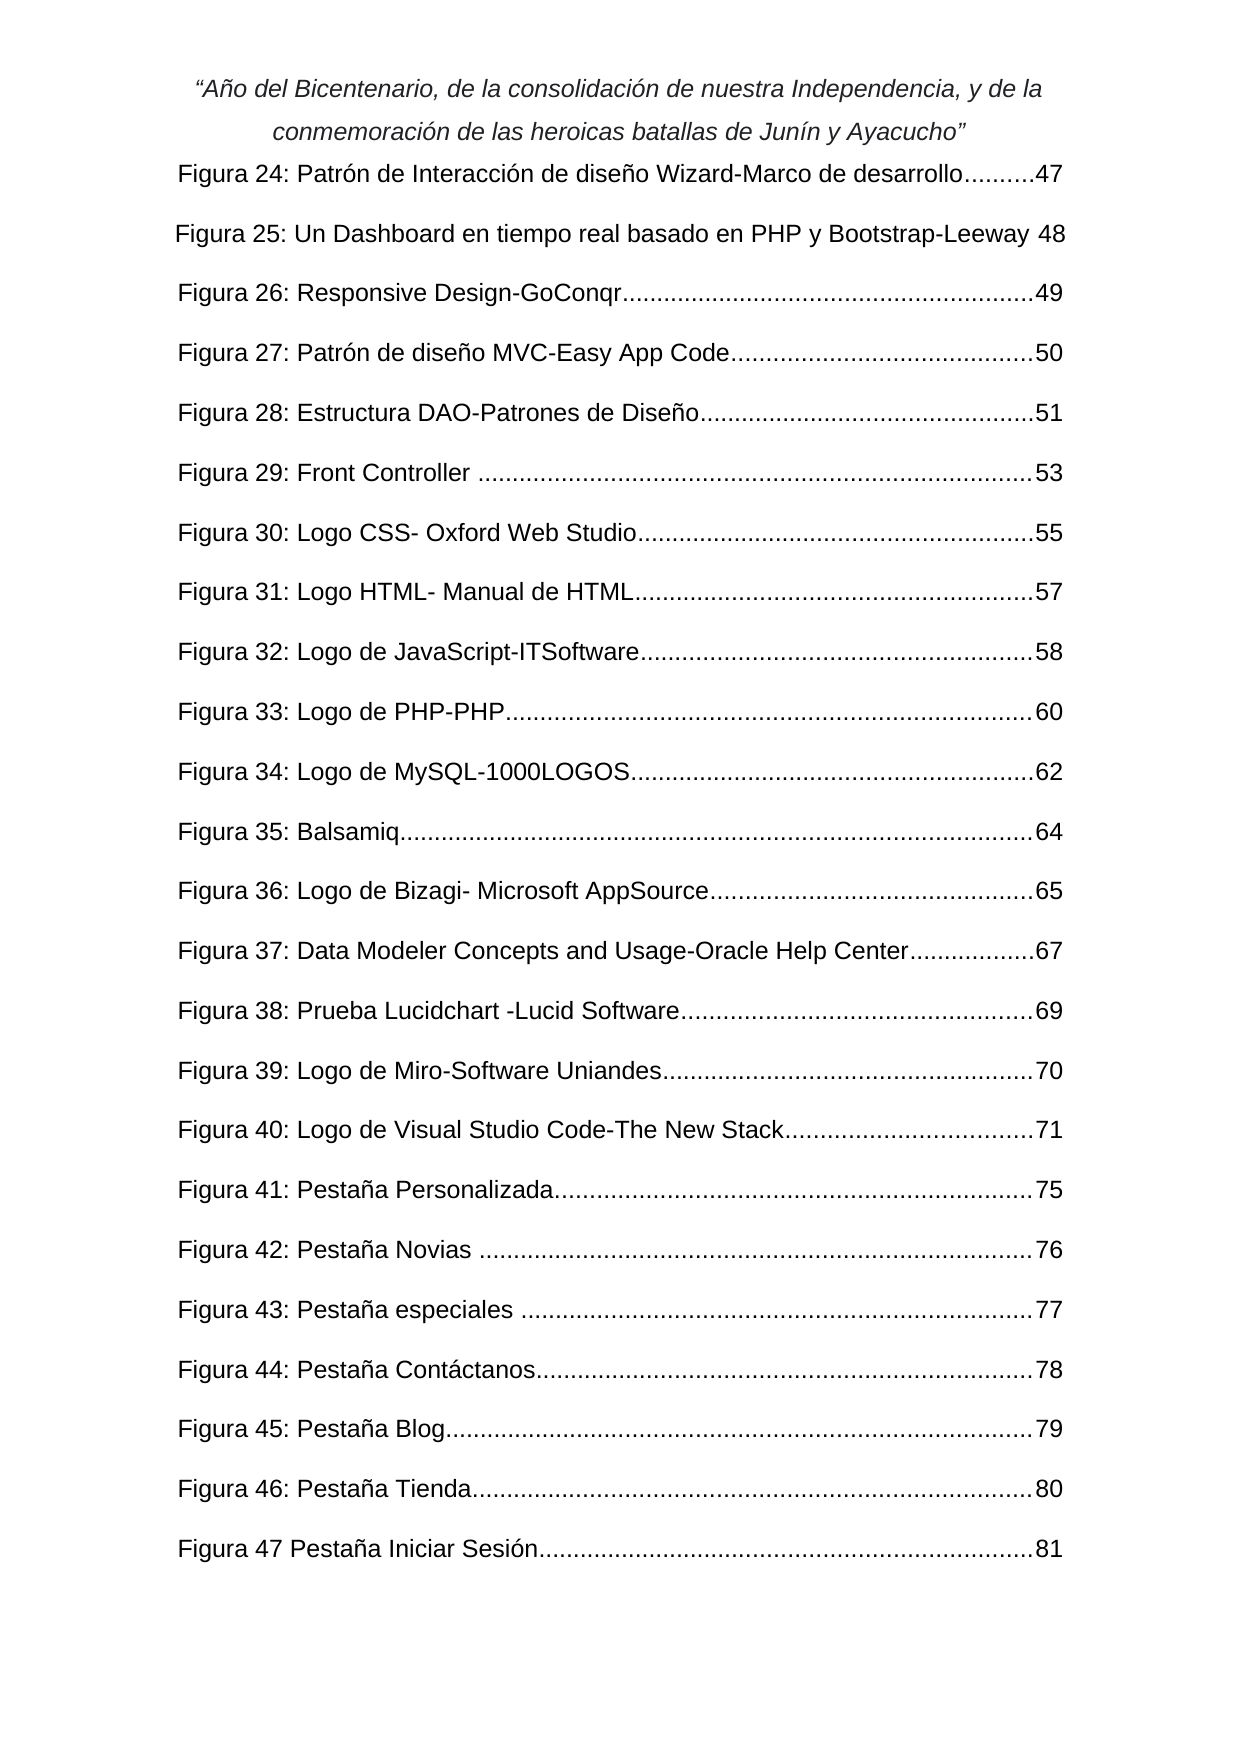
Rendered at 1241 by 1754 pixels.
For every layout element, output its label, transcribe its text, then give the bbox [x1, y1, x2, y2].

text Figura 32: Logo de JavaScript-ITSoftware 58 [150, 637, 1090, 666]
text Figura 31: Logo HTML- Manual de HTML 57 [150, 577, 1090, 606]
text Figura 33: Logo de PHP-PHP 60 [150, 697, 1090, 726]
text Figura 30: Logo CSS- Oxford Web Studio 55 [150, 518, 1090, 546]
text Figura 34: Logo de MySQL-1000LOGOS 62 [150, 757, 1090, 786]
text Figura 38: Prueba Lucidchart -Lucid Software 69 [150, 996, 1090, 1025]
text Figura 35: Balsamiq 64 [150, 817, 1090, 845]
text Figura 40: Logo de Visual Studio Code-The New Stack 71 [150, 1116, 1090, 1144]
text Figura 45: Pestaña Blog 79 [150, 1414, 1090, 1443]
text Figura 29: Front Controller 53 [150, 458, 1090, 487]
text Figura 41: Pestaña Personalizada 75 [150, 1175, 1090, 1204]
text Figura 27: Patrón de diseño MVC-Easy App Code 50 [150, 338, 1090, 367]
text Figura 46: Pestaña Tienda 80 [150, 1474, 1090, 1503]
text Figura 44: Pestaña Contáctanos 78 [150, 1355, 1090, 1383]
text Figura 26: Responsive Design-GoConqr 49 [150, 278, 1090, 307]
text Figura 28: Estructura DAO-Patrones de Diseño 51 [150, 398, 1090, 427]
text Figura 36: Logo de Bizagi- Microsoft AppSource 65 [150, 876, 1090, 905]
text Figura 25: Un Dashboard en tiempo real basado en PHP y Bootstrap-Leeway 48 [150, 219, 1090, 247]
text Figura 42: Pestaña Novias 76 [150, 1235, 1090, 1264]
text Figura 37: Data Modeler Concepts and Usage-Oracle Help Center 67 [150, 936, 1090, 965]
text Figura 39: Logo de Miro-Software Uniandes 70 [150, 1056, 1090, 1084]
text Figura 47 Pestaña Iniciar Sesión 81 [150, 1534, 1090, 1563]
text Figura 24: Patrón de Interacción de diseño Wizard-Marco de desarrollo 47 [150, 159, 1090, 188]
text Figura 43: Pestaña especiales 77 [150, 1295, 1090, 1324]
